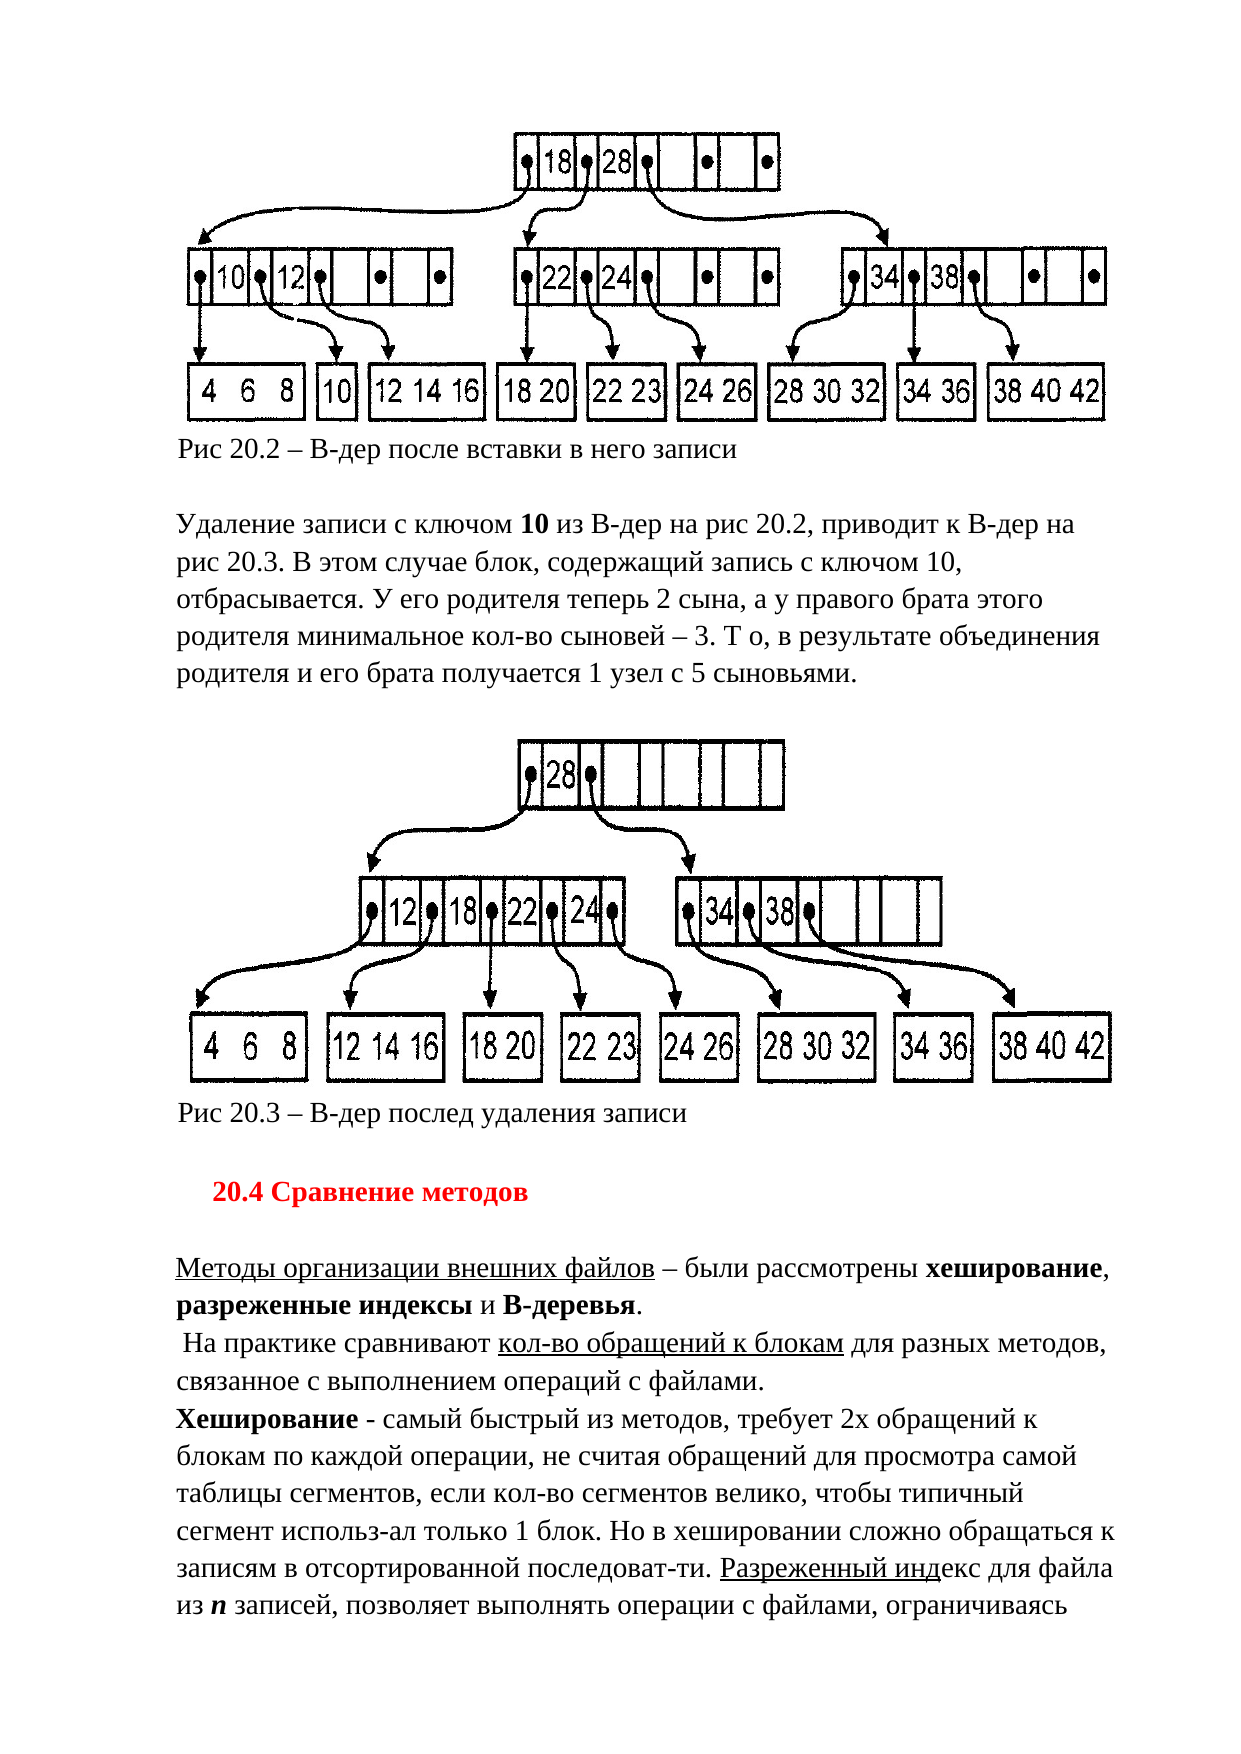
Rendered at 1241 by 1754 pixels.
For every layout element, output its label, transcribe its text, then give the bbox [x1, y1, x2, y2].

text Методы организации внешних файлов – были рассмотрены хеширование, разреженные индексы и В-деревья. [175, 1250, 1124, 1320]
picture [177, 693, 1117, 1093]
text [175, 1401, 1124, 1621]
picture [180, 118, 1121, 428]
subtitle Рис 20.2 – В-дер после вставки в него записи [177, 431, 1123, 465]
text На практике сравнивают кол-во обращений к блокам для разных методов, связанное с выполнением операций с файлами. [175, 1325, 1124, 1396]
subtitle 20.4 Сравнение методов [212, 1174, 1089, 1207]
text Удаление записи с ключом 10 из В-дер на рис 20.2, приводит к В-дер на рис 20.3. В этом случае блок, содержащий запись с ключом 10, отбрасывается. У его родителя теперь 2 сына, а у правого брата этого родителя минимальное кол-во сыновей – 3. Т о, в результате объединения родителя и его брата получается 1 узел с 5 сыновьями. [175, 507, 1124, 689]
text Рис 20.3 – В-дер послед удаления записи [177, 1095, 1124, 1128]
